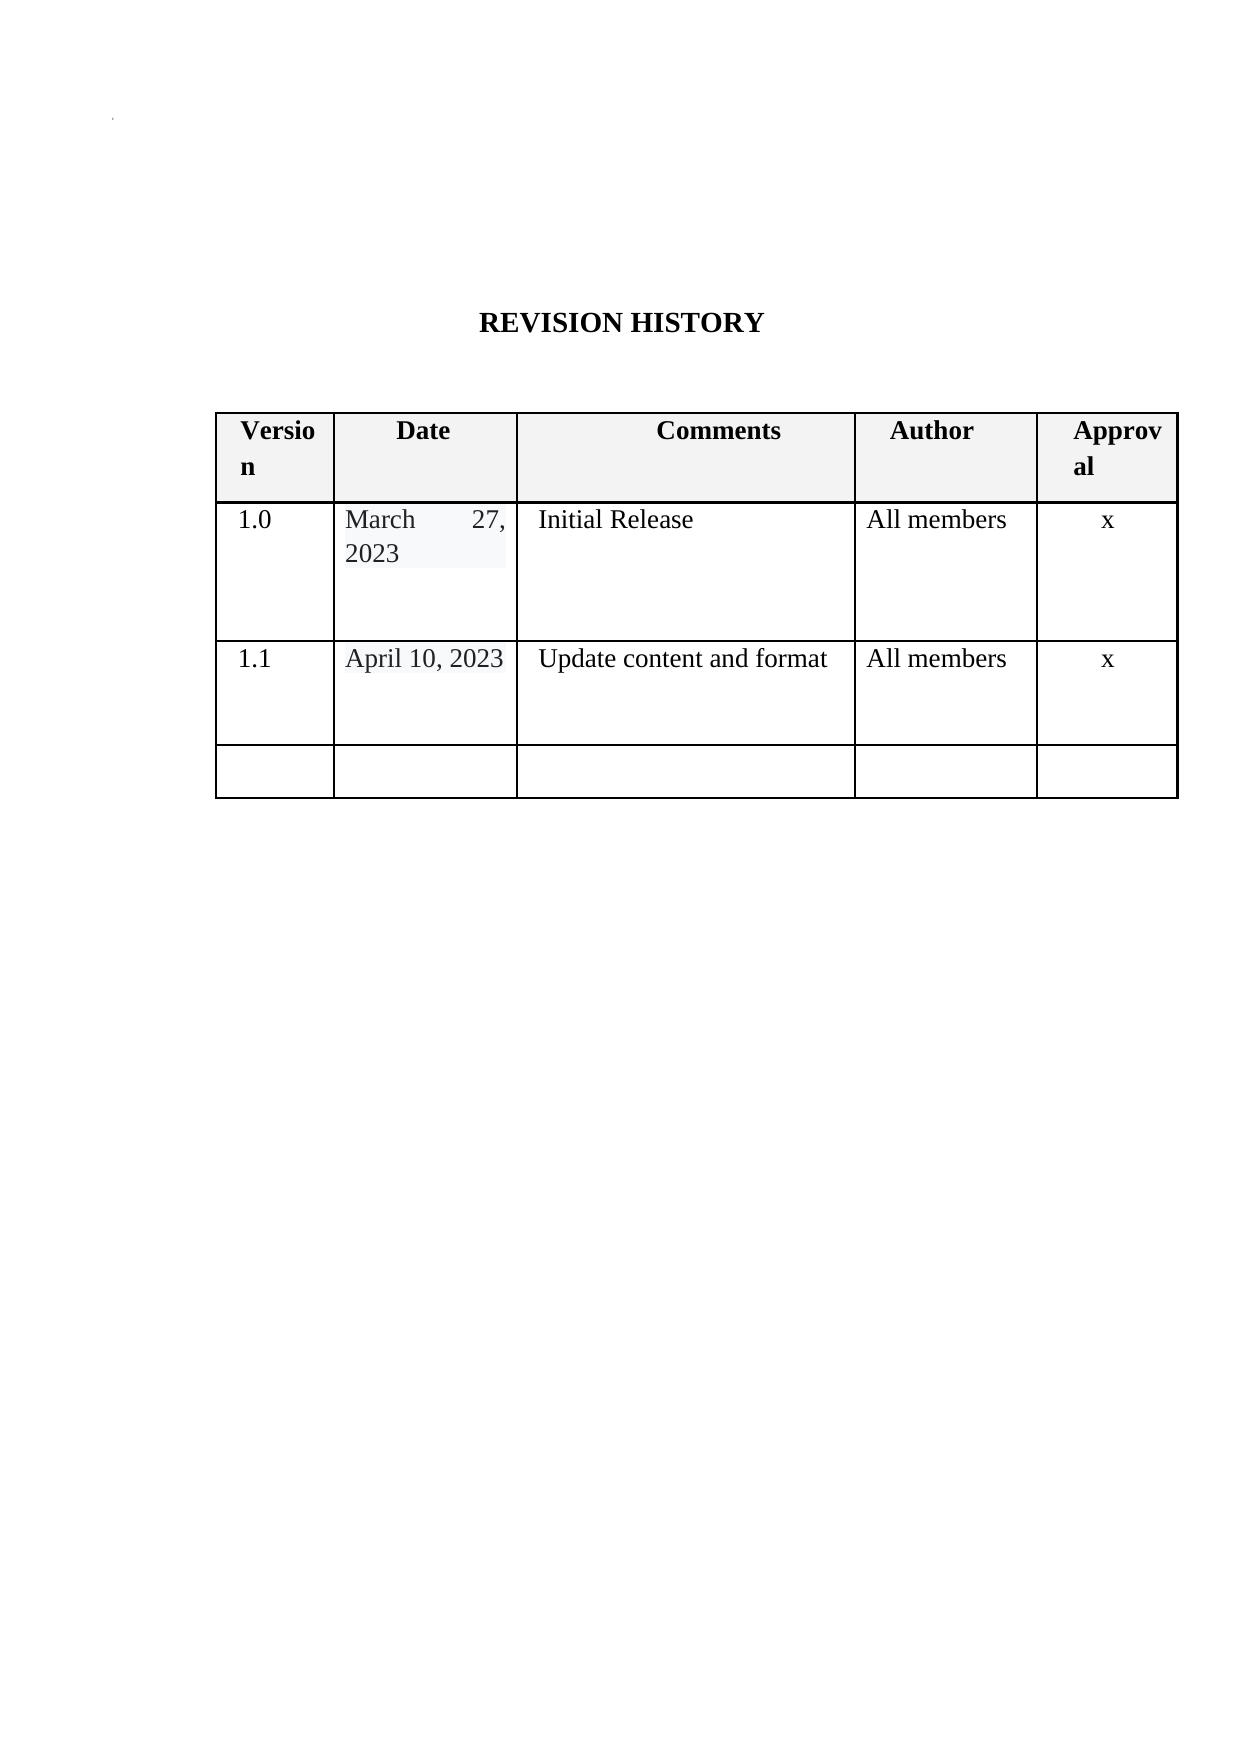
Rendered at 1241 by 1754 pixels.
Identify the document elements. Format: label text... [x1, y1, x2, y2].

table_cell [335, 746, 516, 797]
table_cell x [1038, 504, 1176, 640]
table_cell 1.1 [217, 642, 333, 744]
table_cell All members [856, 504, 1036, 640]
table_cell Update content and format [518, 642, 854, 744]
table_cell All members [856, 642, 1036, 744]
text REVISION HISTORY [274, 305, 969, 339]
table_cell x [1038, 642, 1176, 744]
table_header Author [856, 414, 1036, 501]
table_cell April 10, 2023 [335, 642, 516, 744]
table_cell [1038, 746, 1176, 797]
table_header Approval [1038, 414, 1176, 501]
table_cell [518, 746, 854, 797]
table_cell [217, 746, 333, 797]
table_cell March 27, 2023 [335, 504, 516, 640]
table_cell 1.0 [217, 504, 333, 640]
table_cell Initial Release [518, 504, 854, 640]
table_header Date [335, 414, 516, 501]
table_header Version [217, 414, 333, 501]
table_header Comments [518, 414, 854, 501]
table_cell [856, 746, 1036, 797]
